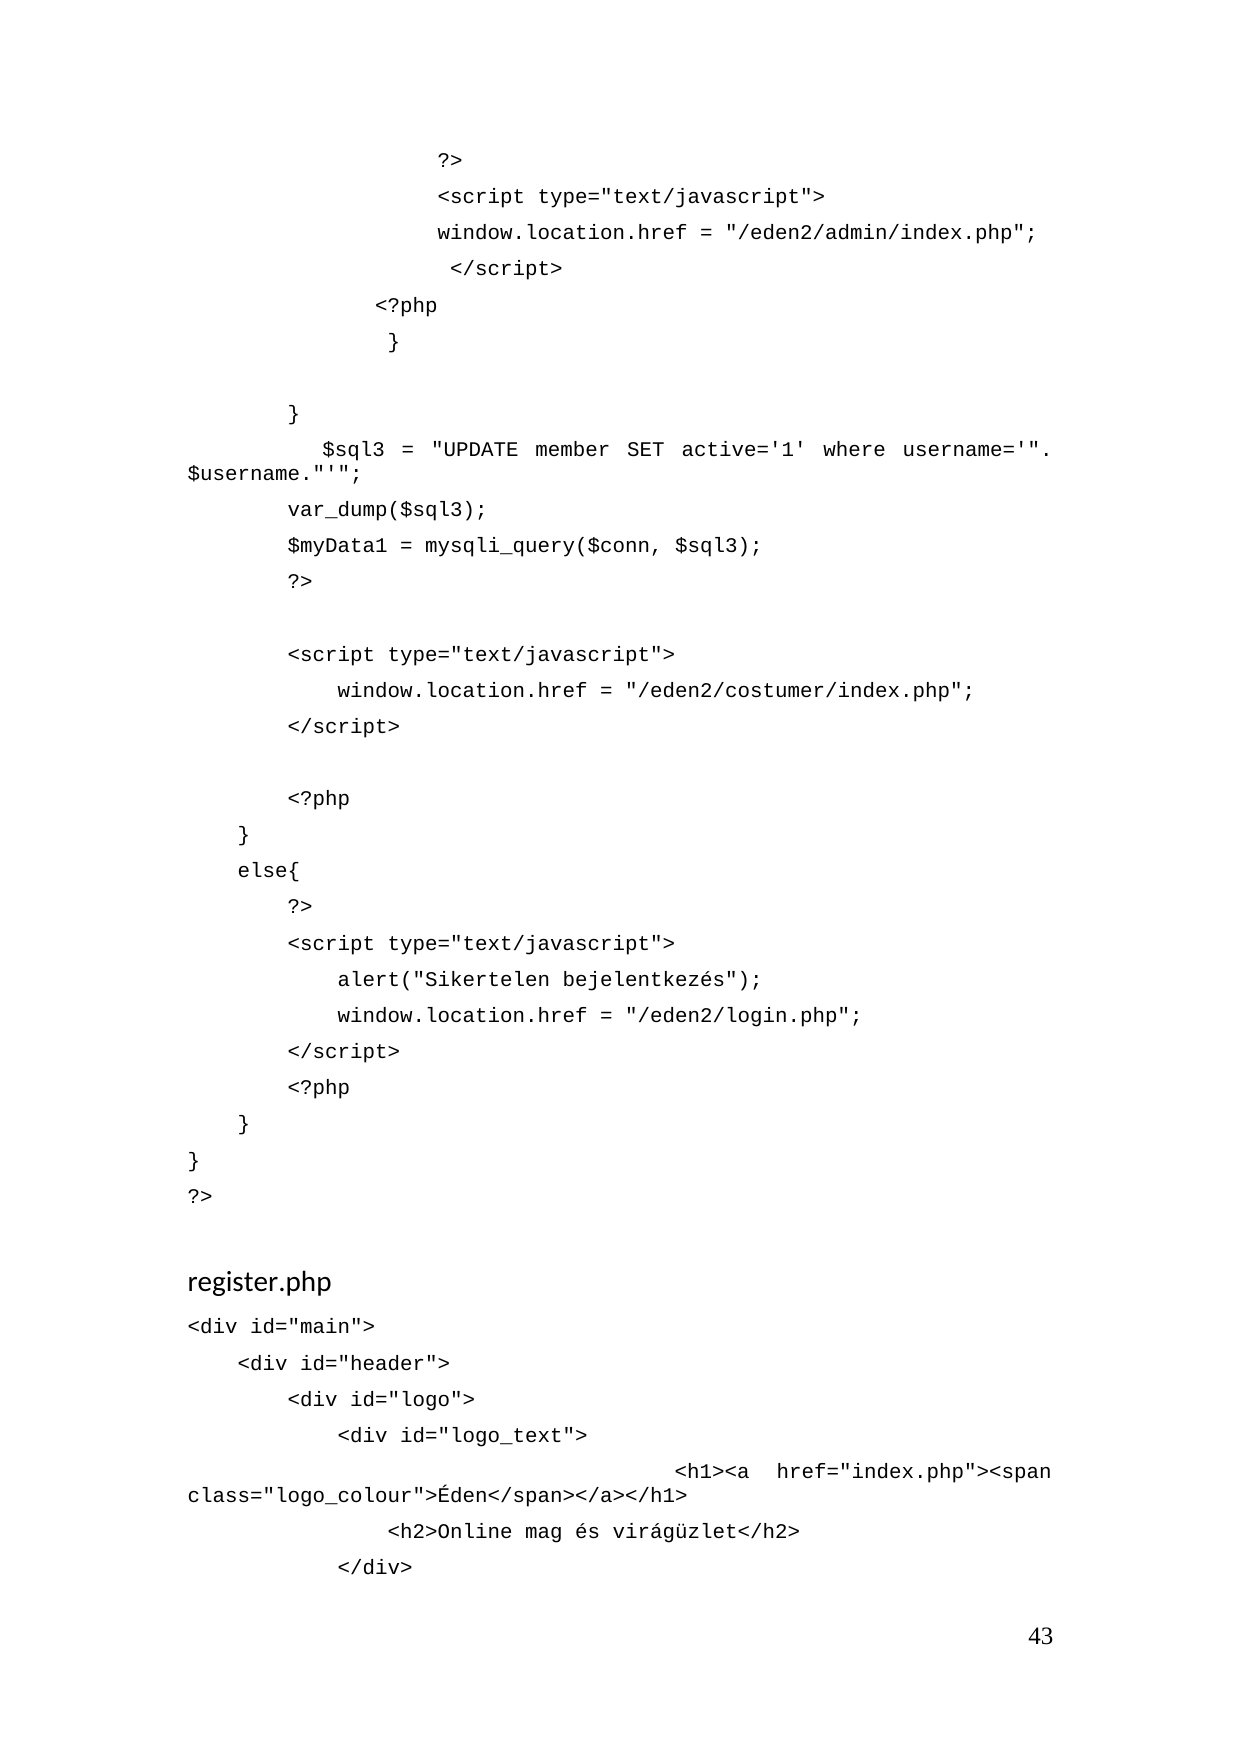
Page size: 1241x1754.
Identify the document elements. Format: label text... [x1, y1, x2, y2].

text var_dump($sql3); [187, 499, 1053, 523]
text <div id="header"> [187, 1353, 1053, 1376]
text <div id="main"> [187, 1317, 1053, 1340]
text $myData1 = mysqli_query($conn, $sql3); [187, 535, 1053, 559]
text </script> [187, 716, 1053, 739]
text window.location.href = "/eden2/costumer/index.php"; [187, 680, 1053, 703]
text ?> [187, 150, 1053, 174]
text <script type="text/javascript"> [187, 933, 1053, 956]
text <div id="logo"> [187, 1389, 1053, 1412]
text </div> [187, 1557, 1053, 1581]
text <?php [187, 1077, 1053, 1101]
text } [187, 1149, 1053, 1173]
text <script type="text/javascript"> [187, 643, 1053, 667]
text } [187, 331, 1053, 354]
text $sql3 = "UPDATE member SET active='1' where username='".$username."'"; [187, 439, 1053, 486]
text alert("Sikertelen bejelentkezés"); [187, 969, 1053, 992]
text window.location.href = "/eden2/admin/index.php"; [187, 222, 1053, 246]
text } [187, 403, 1053, 427]
text ?> [187, 571, 1053, 595]
text ?> [187, 1186, 1053, 1209]
text </script> [187, 258, 1053, 282]
text <?php [187, 788, 1053, 812]
text else{ [187, 860, 1053, 884]
text <h2>Online mag és virágüzlet</h2> [187, 1521, 1053, 1544]
text <div id="logo_text"> [187, 1425, 1053, 1449]
text } [187, 1113, 1053, 1137]
text <h1><a href="index.php"><span class="logo_colour">Éden</span></a></h1> [187, 1461, 1053, 1508]
text window.location.href = "/eden2/login.php"; [187, 1005, 1053, 1029]
text } [187, 824, 1053, 848]
subtitle register.php [187, 1263, 1053, 1299]
text ?> [187, 897, 1053, 920]
text </script> [187, 1041, 1053, 1065]
text <?php [187, 294, 1053, 318]
text <script type="text/javascript"> [187, 186, 1053, 210]
